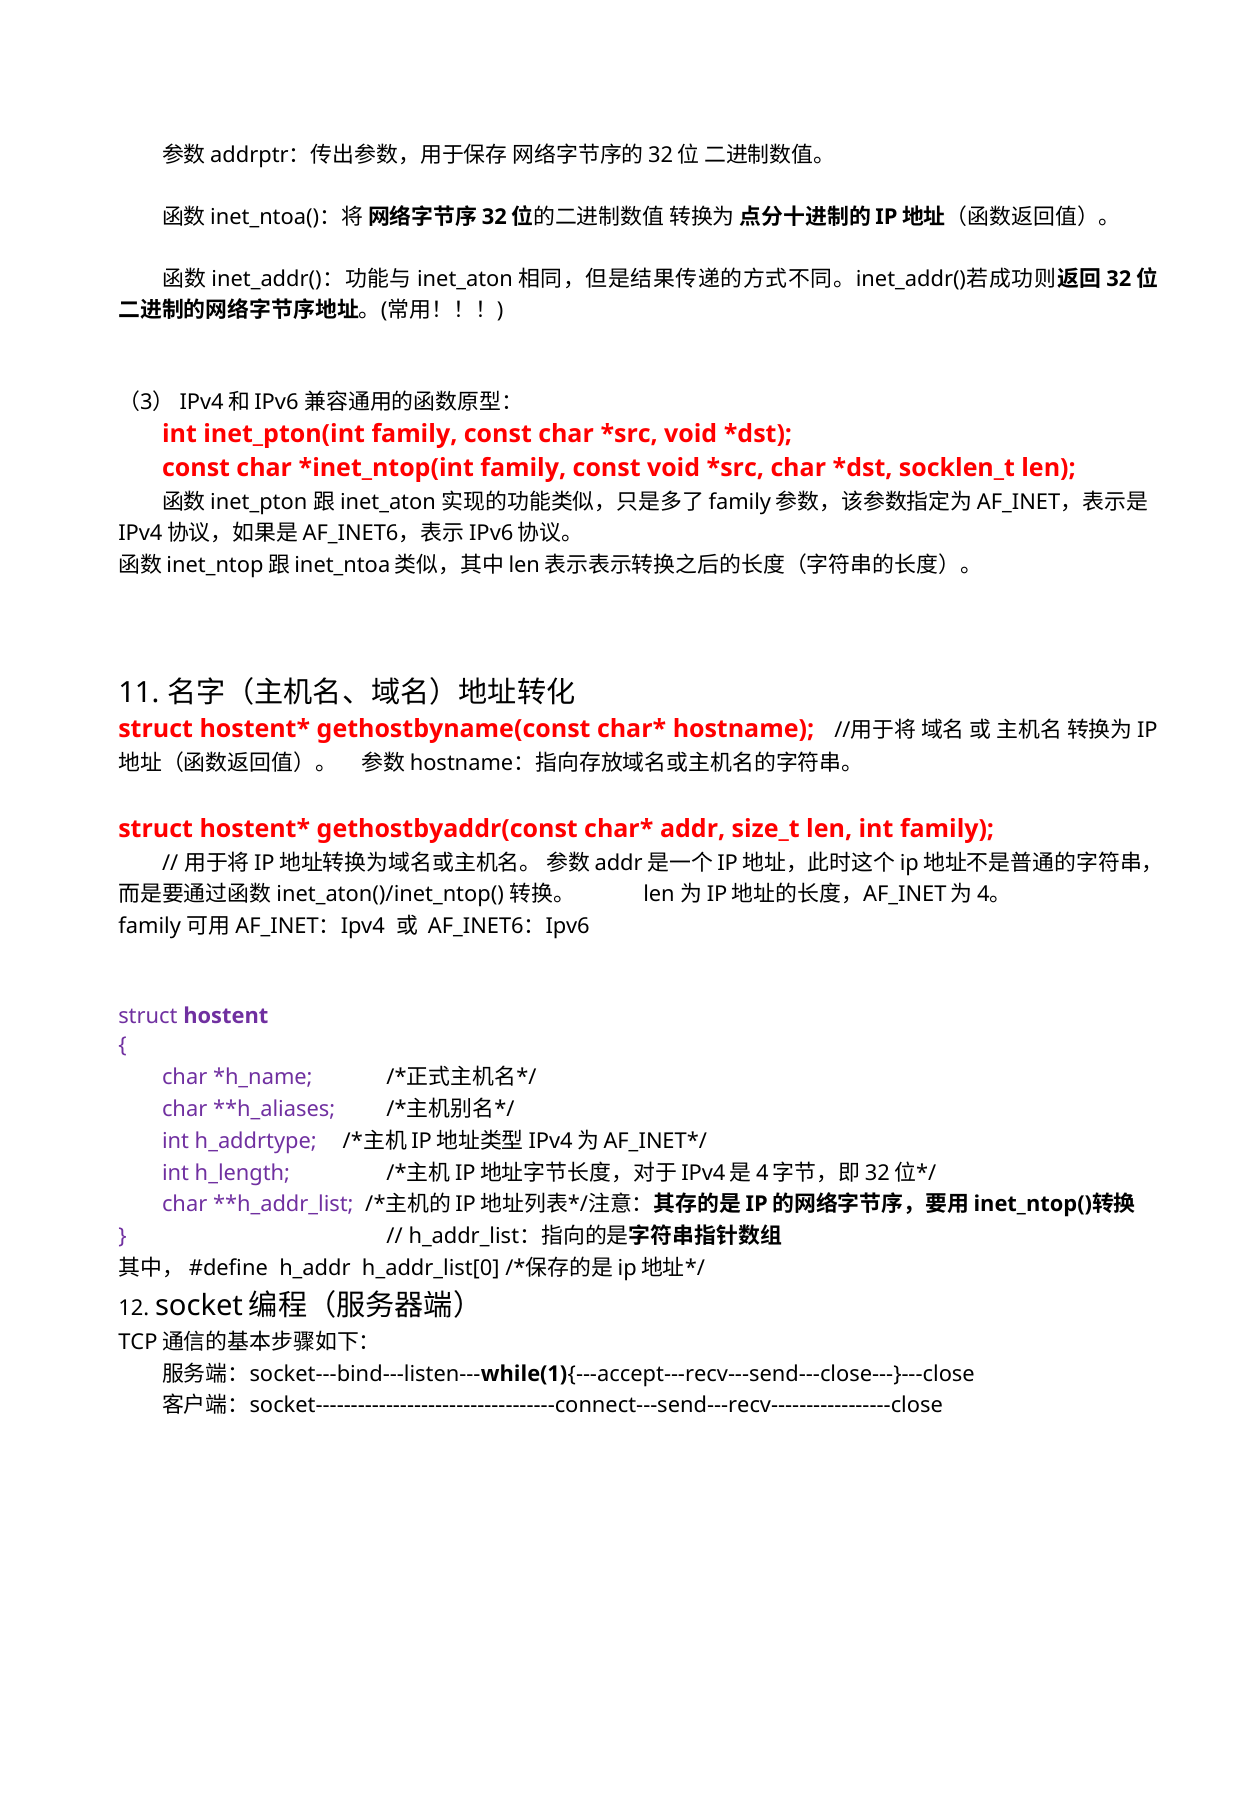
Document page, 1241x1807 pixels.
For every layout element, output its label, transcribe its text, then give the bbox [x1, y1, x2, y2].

text } // h_addr_list：指向的是字符串指针数组 [118, 1218, 1158, 1250]
text 函数inet_ntoa()：将 网络字节序32位的二进制数值 转换为 点分十进制的IP地址（函数返回值）。 [118, 199, 1158, 231]
text 函数inet_ntop跟inet_ntoa类似，其中len表示表示转换之后的长度（字符串的长度）。 [118, 547, 1158, 579]
text int inet_pton(int family, const char *src, void *dst); [118, 416, 1158, 449]
text const char *inet_ntop(int family, const void *src, char *dst, socklen_t len); [118, 449, 1158, 484]
text // 用于将IP地址转换为域名或主机名。 参数addr是一个IP地址，此时这个ip地址不是普通的字符串，而是要通过函数 inet_aton()/inet_ntop() 转换。 len 为IP地址的长度，AF_INET为4。 [118, 845, 1158, 908]
text char *h_name; /*正式主机名*/ [118, 1059, 1158, 1091]
text family 可用 AF_INET：Ipv4 或 AF_INET6：Ipv6 [118, 908, 1158, 940]
text int h_addrtype; /*主机IP地址类型 IPv4为AF_INET*/ [118, 1123, 1158, 1154]
text 参数addrptr：传出参数，用于保存 网络字节序的32位 二进制数值。 [118, 137, 1158, 169]
text 函数inet_addr()：功能与inet_aton相同，但是结果传递的方式不同。inet_addr()若成功则返回32位二进制的网络字节序地址。(常用！！！) [118, 261, 1158, 324]
text （3） IPv4和IPv6 兼容通用的函数原型： [118, 384, 1158, 416]
text 11. 名字（主机名、域名）地址转化 [118, 668, 1158, 711]
text char **h_addr_list; /*主机的IP地址列表*/注意：其存的是IP的网络字节序，要用inet_ntop()转换 [118, 1186, 1158, 1218]
text struct hostent [118, 999, 1158, 1029]
text int h_length; /*主机IP地址字节长度，对于IPv4是4字节，即32位*/ [118, 1154, 1158, 1186]
text char **h_aliases; /*主机别名*/ [118, 1091, 1158, 1123]
text 函数inet_pton 跟 inet_aton 实现的功能类似，只是多了family参数，该参数指定为AF_INET，表示是IPv4协议，如果是AF_INET6，表示 IPv6协议。 [118, 484, 1158, 547]
text 服务端：socket---bind---listen---while(1){---accept---recv---send---close---}---close [118, 1356, 1158, 1387]
text struct hostent* gethostbyname(const char* hostname); //用于将 域名 或 主机名 转换为IP地址（函数返回值）。 参数hostname：指向存放域名或主机名的字符串。 [118, 711, 1158, 777]
text { [118, 1029, 1158, 1059]
text TCP通信的基本步骤如下： [118, 1324, 1158, 1356]
text 客户端：socket----------------------------------connect---send---recv-----------------close [118, 1387, 1158, 1419]
text 12. socket编程（服务器端） [118, 1282, 1158, 1324]
text 其中， #define h_addr h_addr_list[0] /*保存的是ip地址*/ [118, 1250, 1158, 1282]
text struct hostent* gethostbyaddr(const char* addr, size_t len, int family); [118, 811, 1158, 845]
